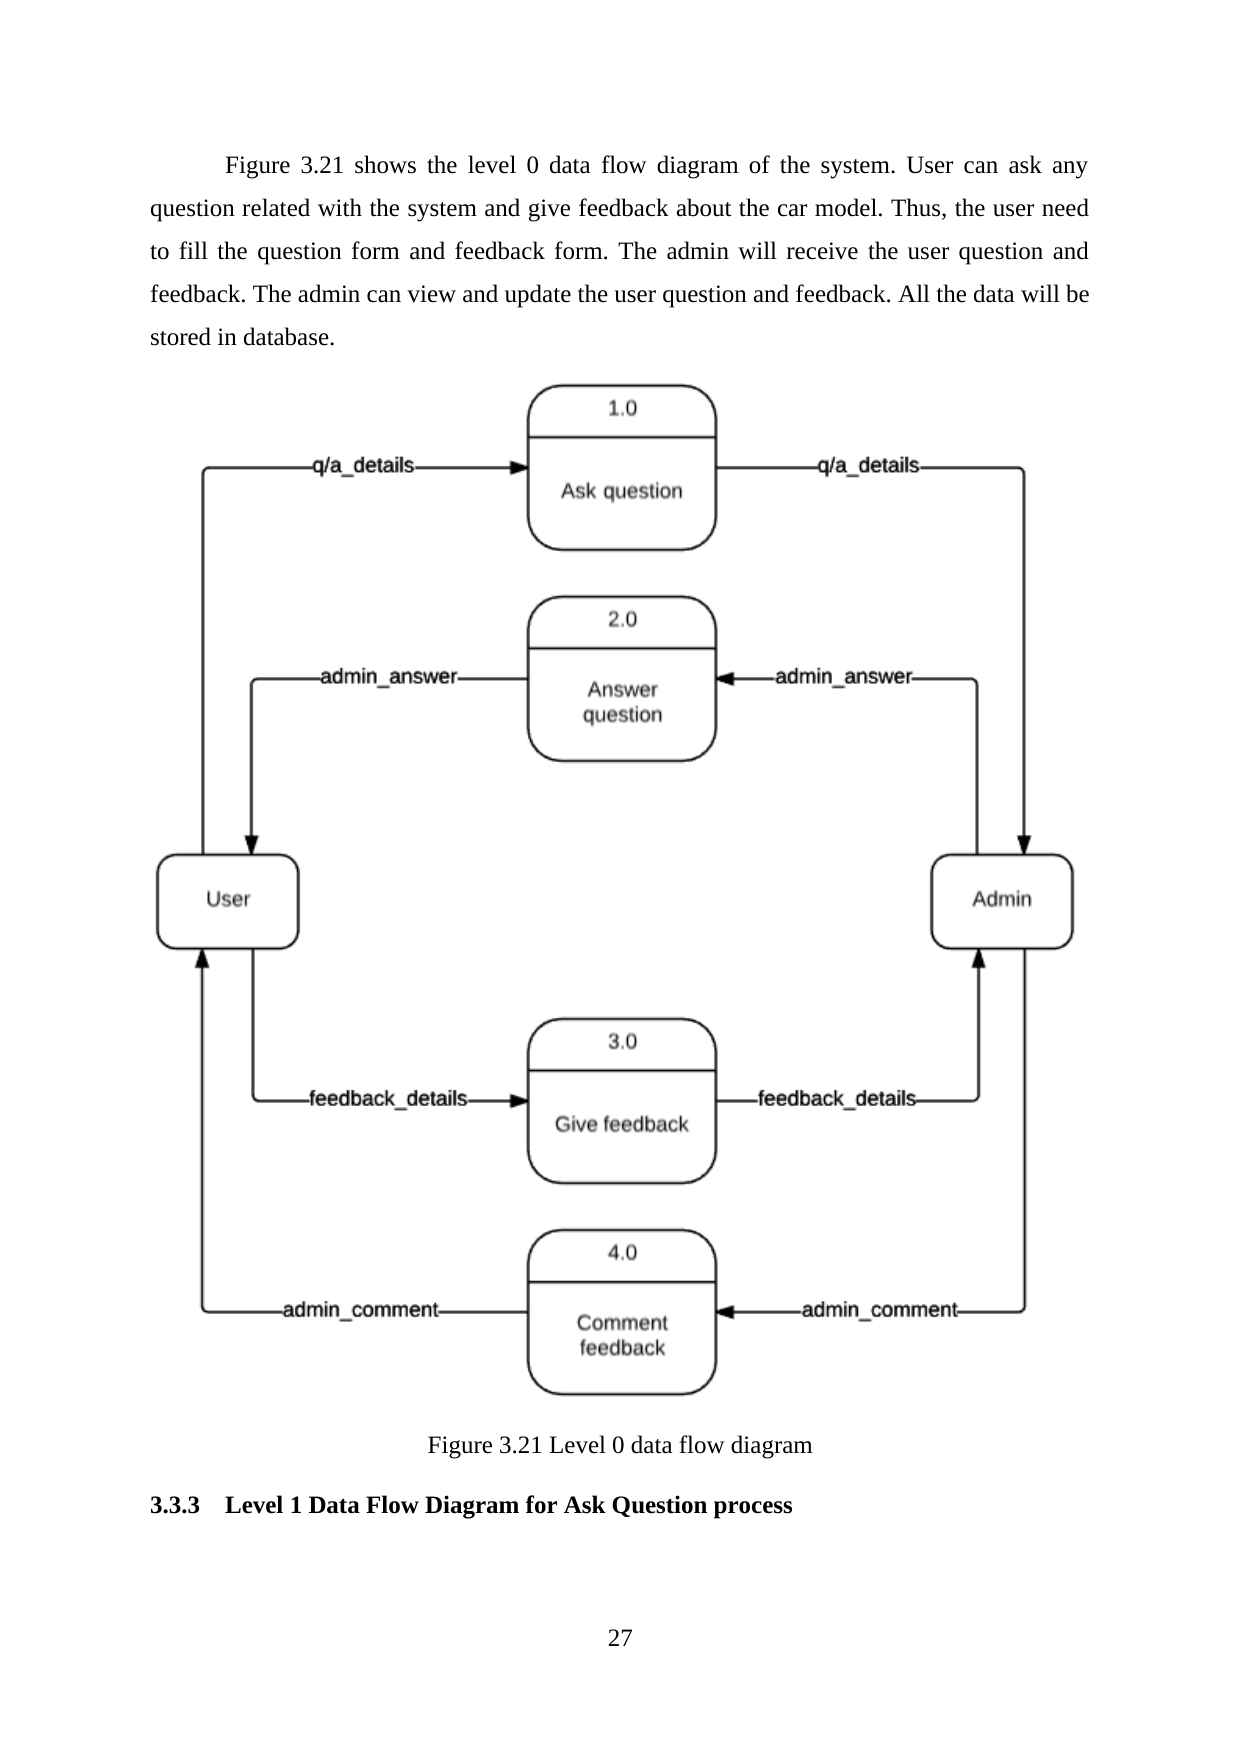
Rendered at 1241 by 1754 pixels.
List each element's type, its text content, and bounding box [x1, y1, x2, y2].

text Figure 3.21 Level 0 data flow diagram [150, 1430, 1090, 1459]
text 3.3.3 Level 1 Data Flow Diagram for Ask Question process [150, 1490, 1090, 1519]
text Figure 3.21 shows the level 0 data flow diagram of the system. User can ask any question related with the system and give feedback about the car model. Thus, the user need to fill the question form and feedback form. The admin will receive the user question and feedback. The admin can view and update the user question and feedback. All the data will be stored in database. [150, 150, 1090, 351]
picture [150, 382, 1079, 1400]
